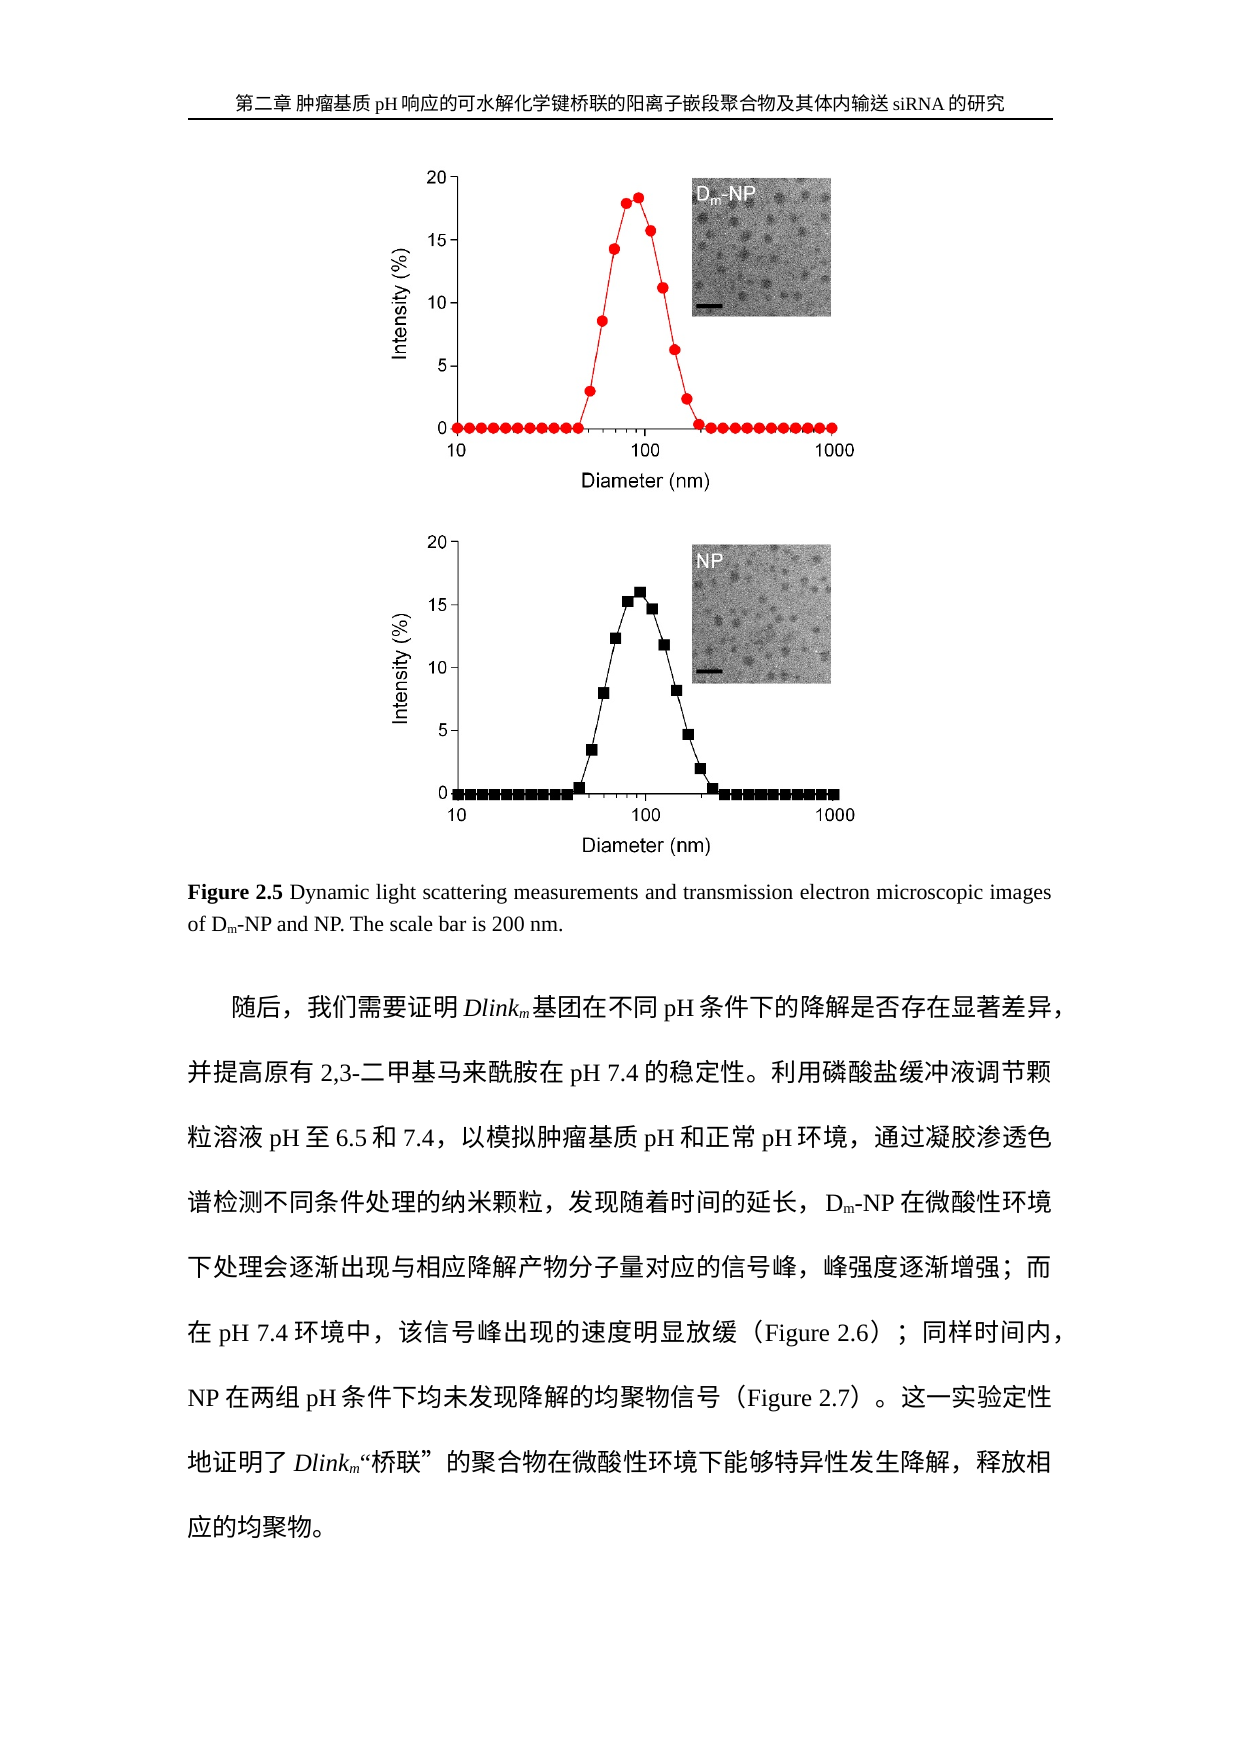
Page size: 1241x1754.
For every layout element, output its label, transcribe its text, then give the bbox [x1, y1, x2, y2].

text Figure 2.5 Dynamic light scattering measurements and transmission electron microscopic images of Dm-NP and NP. The scale bar is 200 nm. [187, 875, 1053, 940]
text 随后，我们需要证明Dlinkm基团在不同pH条件下的降解是否存在显著差异，并提高原有2,3-二甲基马来酰胺在pH 7.4的稳定性。利用磷酸盐缓冲液调节颗粒溶液pH至6.5和7.4，以模拟肿瘤基质pH和正常pH环境，通过凝胶渗透色谱检测不同条件处理的纳米颗粒，发现随着时间的延长，Dm-NP在微酸性环境下处理会逐渐出现与相应降解产物分子量对应的信号峰，峰强度逐渐增强；而在pH 7.4环境中，该信号峰出现的速度明显放缓（Figure 2.6）；同样时间内，NP在两组pH条件下均未发现降解的均聚物信号（Figure 2.7）。这一实验定性地证明了Dlinkm“桥联”的聚合物在微酸性环境下能够特异性发生降解，释放相应的均聚物。 [187, 973, 1053, 1558]
picture [380, 160, 861, 862]
